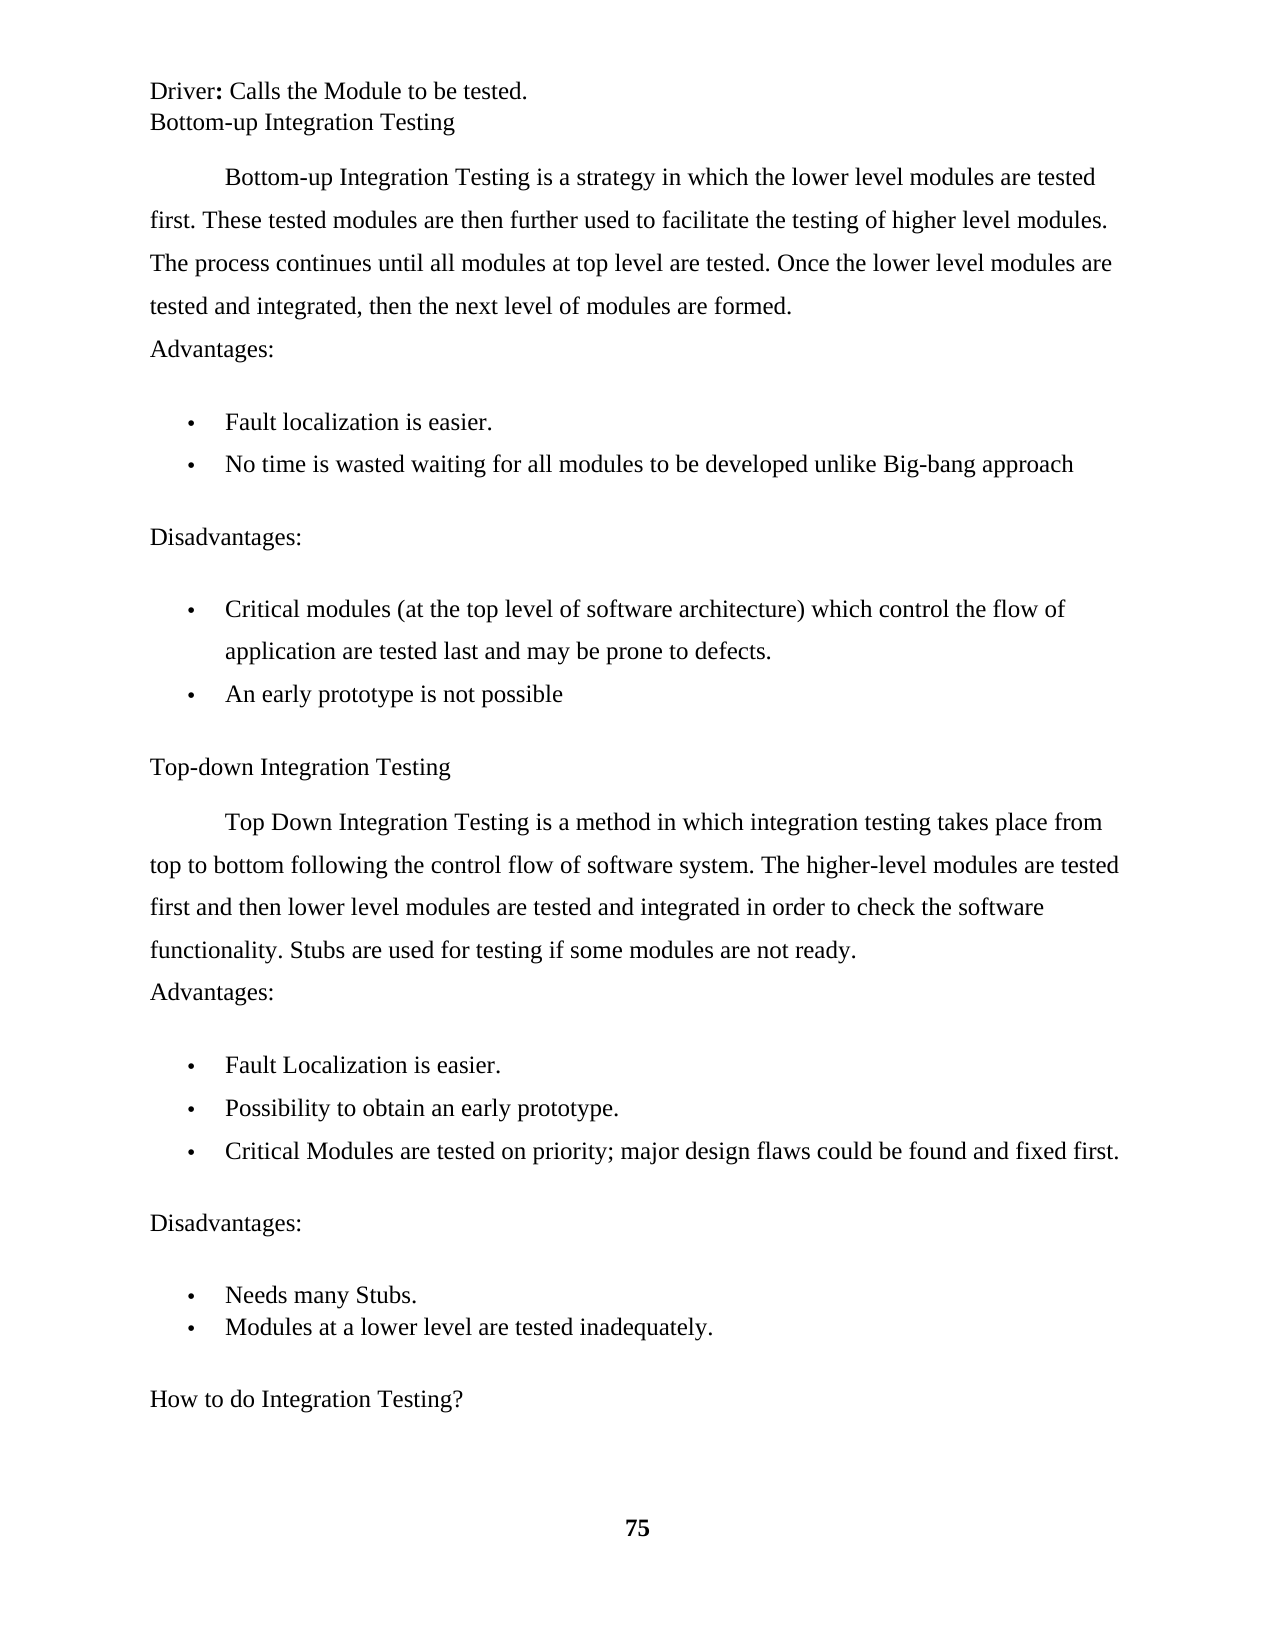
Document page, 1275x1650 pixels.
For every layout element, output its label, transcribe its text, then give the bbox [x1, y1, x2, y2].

list Needs many Stubs. [187, 1280, 1126, 1309]
text How to do Integration Testing? [149, 1384, 1126, 1412]
text Bottom-up Integration Testing [149, 107, 1126, 136]
text Disadvantages: [149, 522, 1126, 550]
list Fault Localization is easier. [187, 1050, 1126, 1078]
text Bottom-up Integration Testing is a strategy in which the lower level modules are tested first. These tested modules are then further used to facilitate the testing of higher level modules. The process continues until all modules at top level are tested. Once the lower level modules are tested and integrated, then the next level of modules are formed. [149, 162, 1126, 320]
text Driver: Calls the Module to be tested. [149, 76, 1126, 105]
text Disadvantages: [149, 1208, 1126, 1237]
text Advantages: [149, 977, 1126, 1006]
list An early prototype is not possible [187, 679, 1126, 708]
text Top-down Integration Testing [149, 752, 1126, 780]
list No time is wasted waiting for all modules to be developed unlike Big-bang approach [187, 449, 1126, 478]
list Critical modules (at the top level of software architecture) which control the flow of application are tested last and may be prone to defects. [187, 594, 1126, 665]
text Top Down Integration Testing is a method in which integration testing takes place from top to bottom following the control flow of software system. The higher-level modules are tested first and then lower level modules are tested and integrated in order to check the software functionality. Stubs are used for testing if some modules are not ready. [149, 807, 1126, 963]
text Advantages: [149, 334, 1126, 363]
list Fault localization is easier. [187, 407, 1126, 435]
list Critical Modules are tested on priority; major design flaws could be found and fixed first. [187, 1136, 1126, 1165]
list Possibility to obtain an early prototype. [187, 1093, 1126, 1122]
list Modules at a lower level are tested inadequately. [187, 1312, 1126, 1341]
